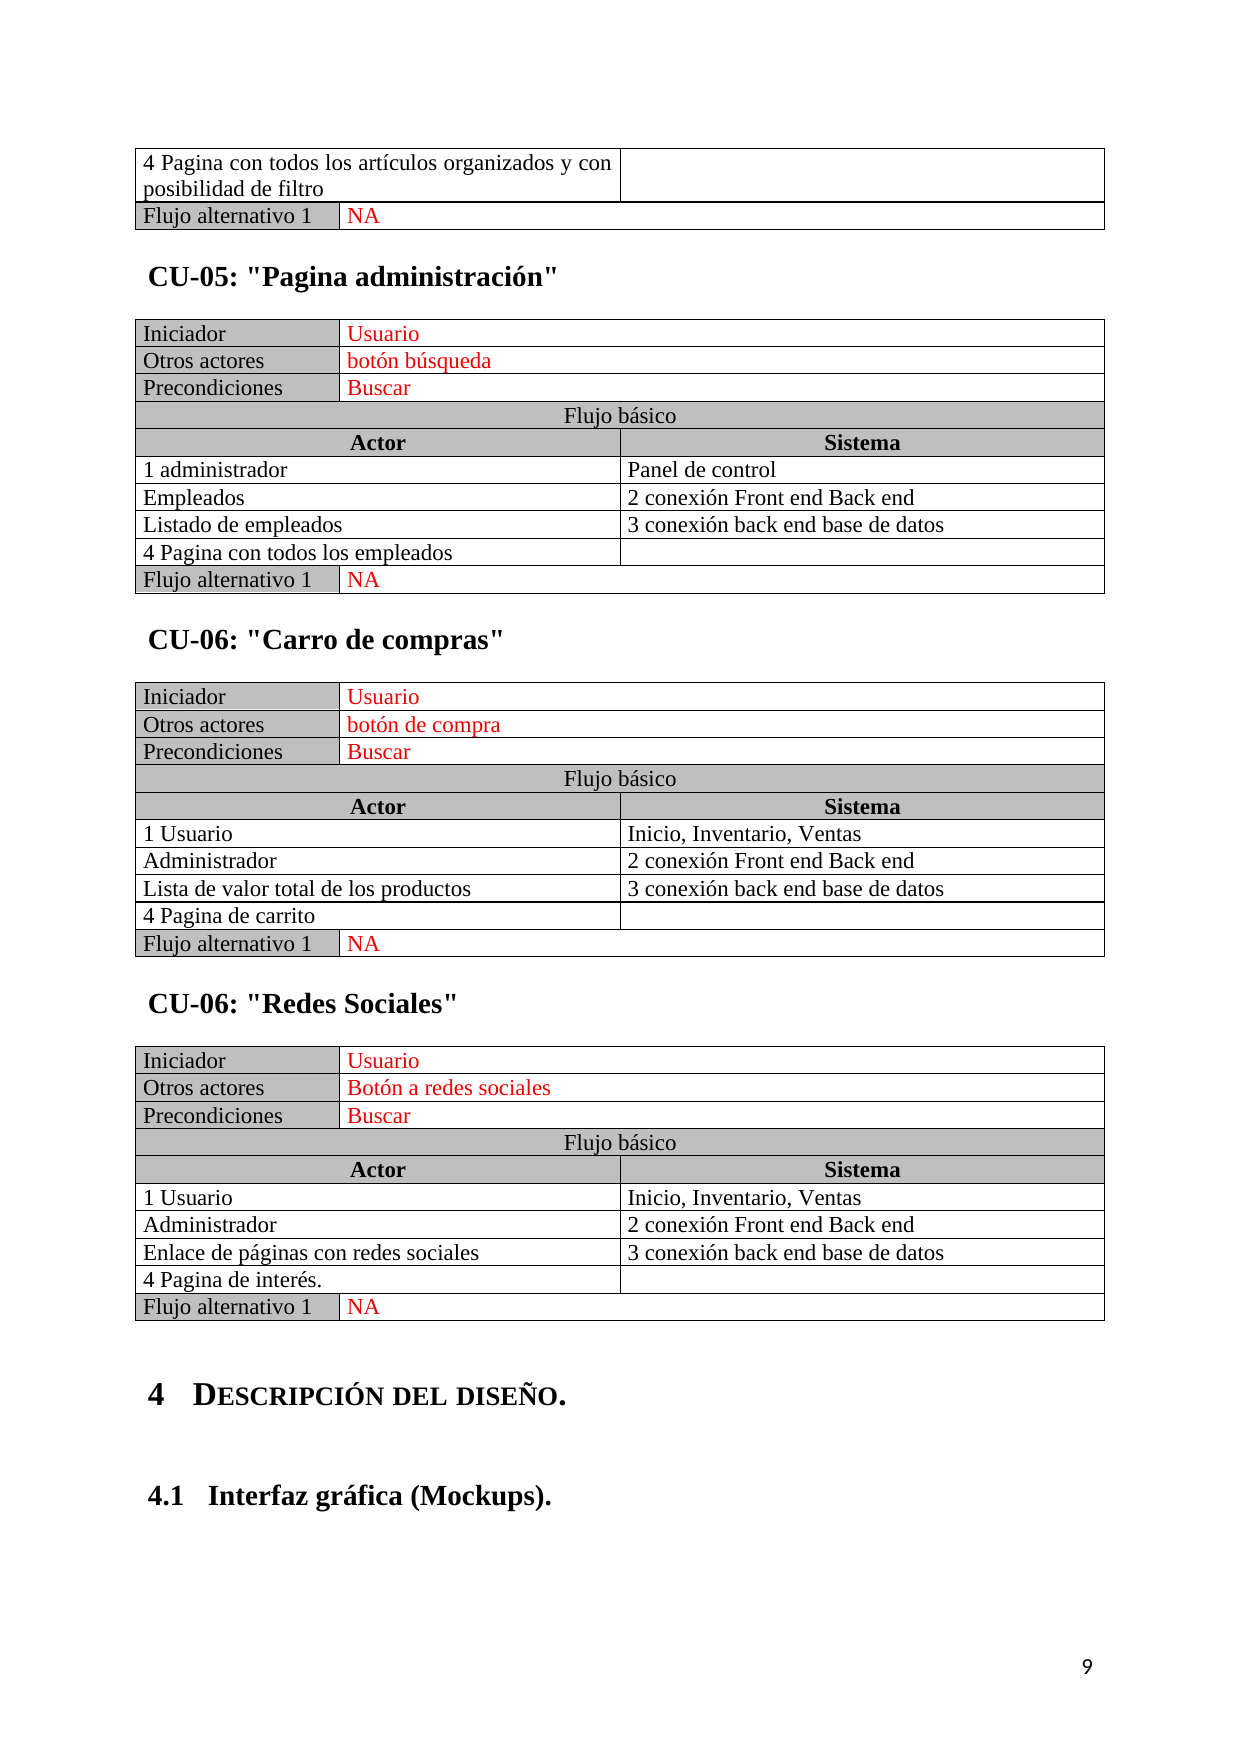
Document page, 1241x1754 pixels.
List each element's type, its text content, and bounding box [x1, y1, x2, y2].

table_cell Administrador [136, 1211, 620, 1238]
table_cell 4 Pagina con todos los artículos organizados y con posibilidad de filtro [136, 149, 620, 201]
table_cell Listado de empleados [136, 511, 620, 538]
table_cell NA [340, 930, 1104, 956]
table_cell Flujo alternativo 1 [136, 930, 339, 956]
table_cell Otros actores [136, 1074, 339, 1101]
table_cell Buscar [340, 1102, 1104, 1128]
text CU-06: "Redes Sociales" [148, 986, 1092, 1019]
table_cell Precondiciones [136, 374, 339, 401]
table_cell 2 conexión Front end Back end [621, 848, 1104, 874]
table_cell NA [340, 203, 1104, 229]
table_cell 1 Usuario [136, 820, 620, 847]
table_cell Sistema [621, 1156, 1104, 1183]
table_cell Flujo alternativo 1 [136, 203, 339, 229]
table_cell Sistema [621, 793, 1104, 819]
table_cell Precondiciones [136, 738, 339, 764]
table_cell 1 administrador [136, 457, 620, 483]
table_header Iniciador [136, 683, 339, 709]
table_cell 4 Pagina de interés. [136, 1266, 620, 1292]
table_cell botón de compra [340, 711, 1104, 737]
table_cell 1 Usuario [136, 1184, 620, 1210]
table_cell [621, 539, 1104, 565]
subtitle Interfaz gráfica (Mockups). [148, 1478, 1092, 1512]
table_cell Inicio, Inventario, Ventas [621, 820, 1104, 847]
table_cell botón búsqueda [340, 347, 1104, 373]
table_cell Enlace de páginas con redes sociales [136, 1239, 620, 1265]
table_cell Flujo básico [136, 765, 1104, 792]
table_cell 4 Pagina con todos los empleados [136, 539, 620, 565]
table_cell Actor [136, 1156, 620, 1183]
table_cell Inicio, Inventario, Ventas [621, 1184, 1104, 1210]
table_cell NA [340, 1294, 1104, 1320]
table_cell Empleados [136, 484, 620, 510]
table_cell [621, 149, 1104, 201]
table_cell Flujo alternativo 1 [136, 1294, 339, 1320]
table_cell Otros actores [136, 347, 339, 373]
subtitle Descripción del diseño. [148, 1374, 1092, 1413]
table_cell Administrador [136, 848, 620, 874]
table_cell Sistema [621, 429, 1104, 456]
table_cell Precondiciones [136, 1102, 339, 1128]
table_cell Panel de control [621, 457, 1104, 483]
table_cell Buscar [340, 738, 1104, 764]
table_cell [621, 903, 1104, 929]
table_header Iniciador [136, 1047, 339, 1073]
text CU-05: "Pagina administración" [148, 259, 1092, 292]
table_header Usuario [340, 320, 1104, 346]
text CU-06: "Carro de compras" [148, 622, 1092, 656]
table_cell Lista de valor total de los productos [136, 875, 620, 901]
table_cell 2 conexión Front end Back end [621, 484, 1104, 510]
table_cell 2 conexión Front end Back end [621, 1211, 1104, 1238]
table_cell 3 conexión back end base de datos [621, 875, 1104, 901]
table_cell Actor [136, 429, 620, 456]
table_cell Botón a redes sociales [340, 1074, 1104, 1101]
table_cell Actor [136, 793, 620, 819]
table_cell Flujo alternativo 1 [136, 566, 339, 592]
table_header Iniciador [136, 320, 339, 346]
table_cell 3 conexión back end base de datos [621, 511, 1104, 538]
table_cell Otros actores [136, 711, 339, 737]
table_cell NA [340, 566, 1104, 592]
table_cell 4 Pagina de carrito [136, 903, 620, 929]
table_cell [621, 1266, 1104, 1292]
table_cell 3 conexión back end base de datos [621, 1239, 1104, 1265]
table_cell Flujo básico [136, 1129, 1104, 1155]
table_cell Flujo básico [136, 402, 1104, 428]
table_header Usuario [340, 1047, 1104, 1073]
table_cell Buscar [340, 374, 1104, 401]
table_header Usuario [340, 683, 1104, 709]
